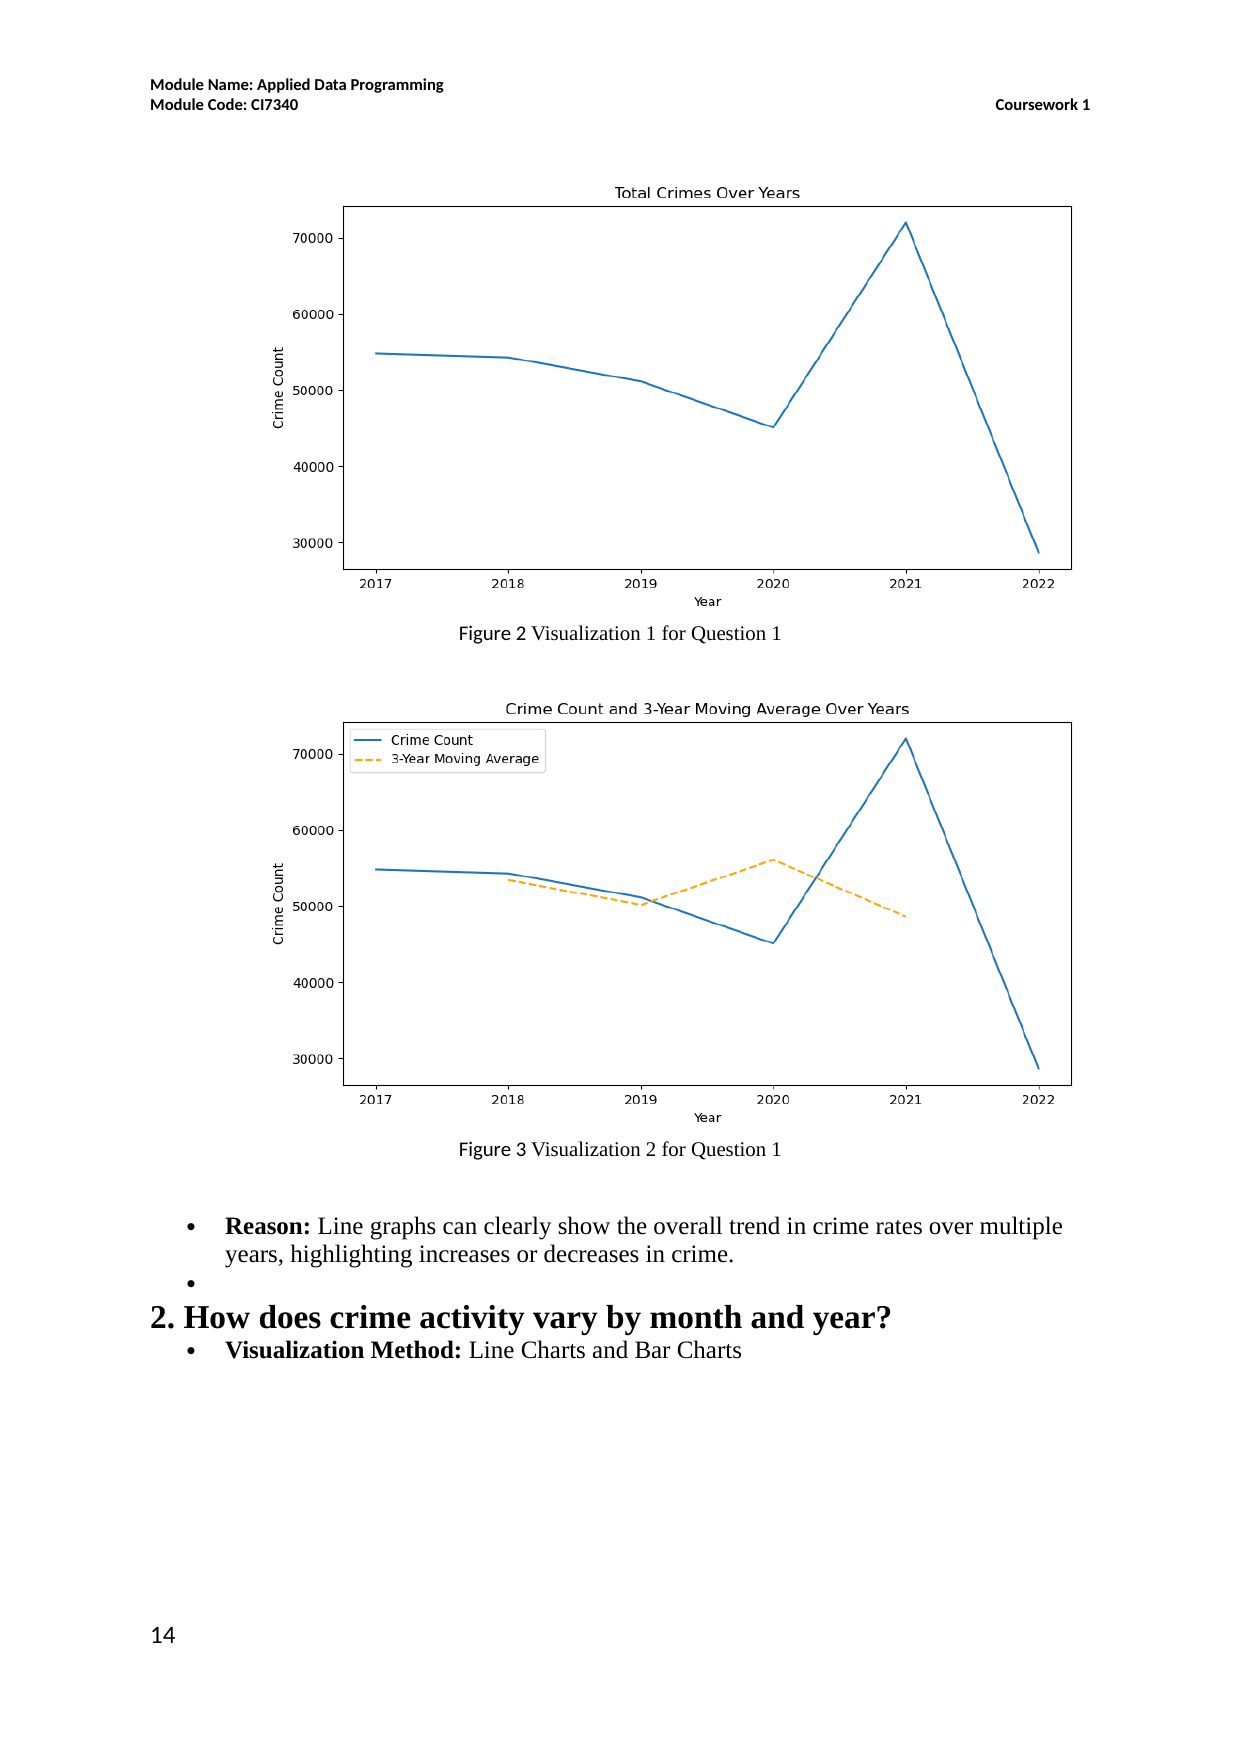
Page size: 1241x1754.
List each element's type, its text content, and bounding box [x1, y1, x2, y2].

picture [225, 150, 1165, 620]
list Visualization Method: Line Charts and Bar Charts [187, 1335, 1090, 1364]
text 2. How does crime activity vary by month and year? [150, 1297, 1090, 1335]
picture [225, 666, 1165, 1136]
text Figure 2 Visualization 1 for Question 1 [150, 620, 1090, 645]
text Figure 3 Visualization 2 for Question 1 [150, 1136, 1090, 1161]
list Reason: Line graphs can clearly show the overall trend in crime rates over multiple years, highlighting increases or decreases in crime. [187, 1211, 1090, 1268]
